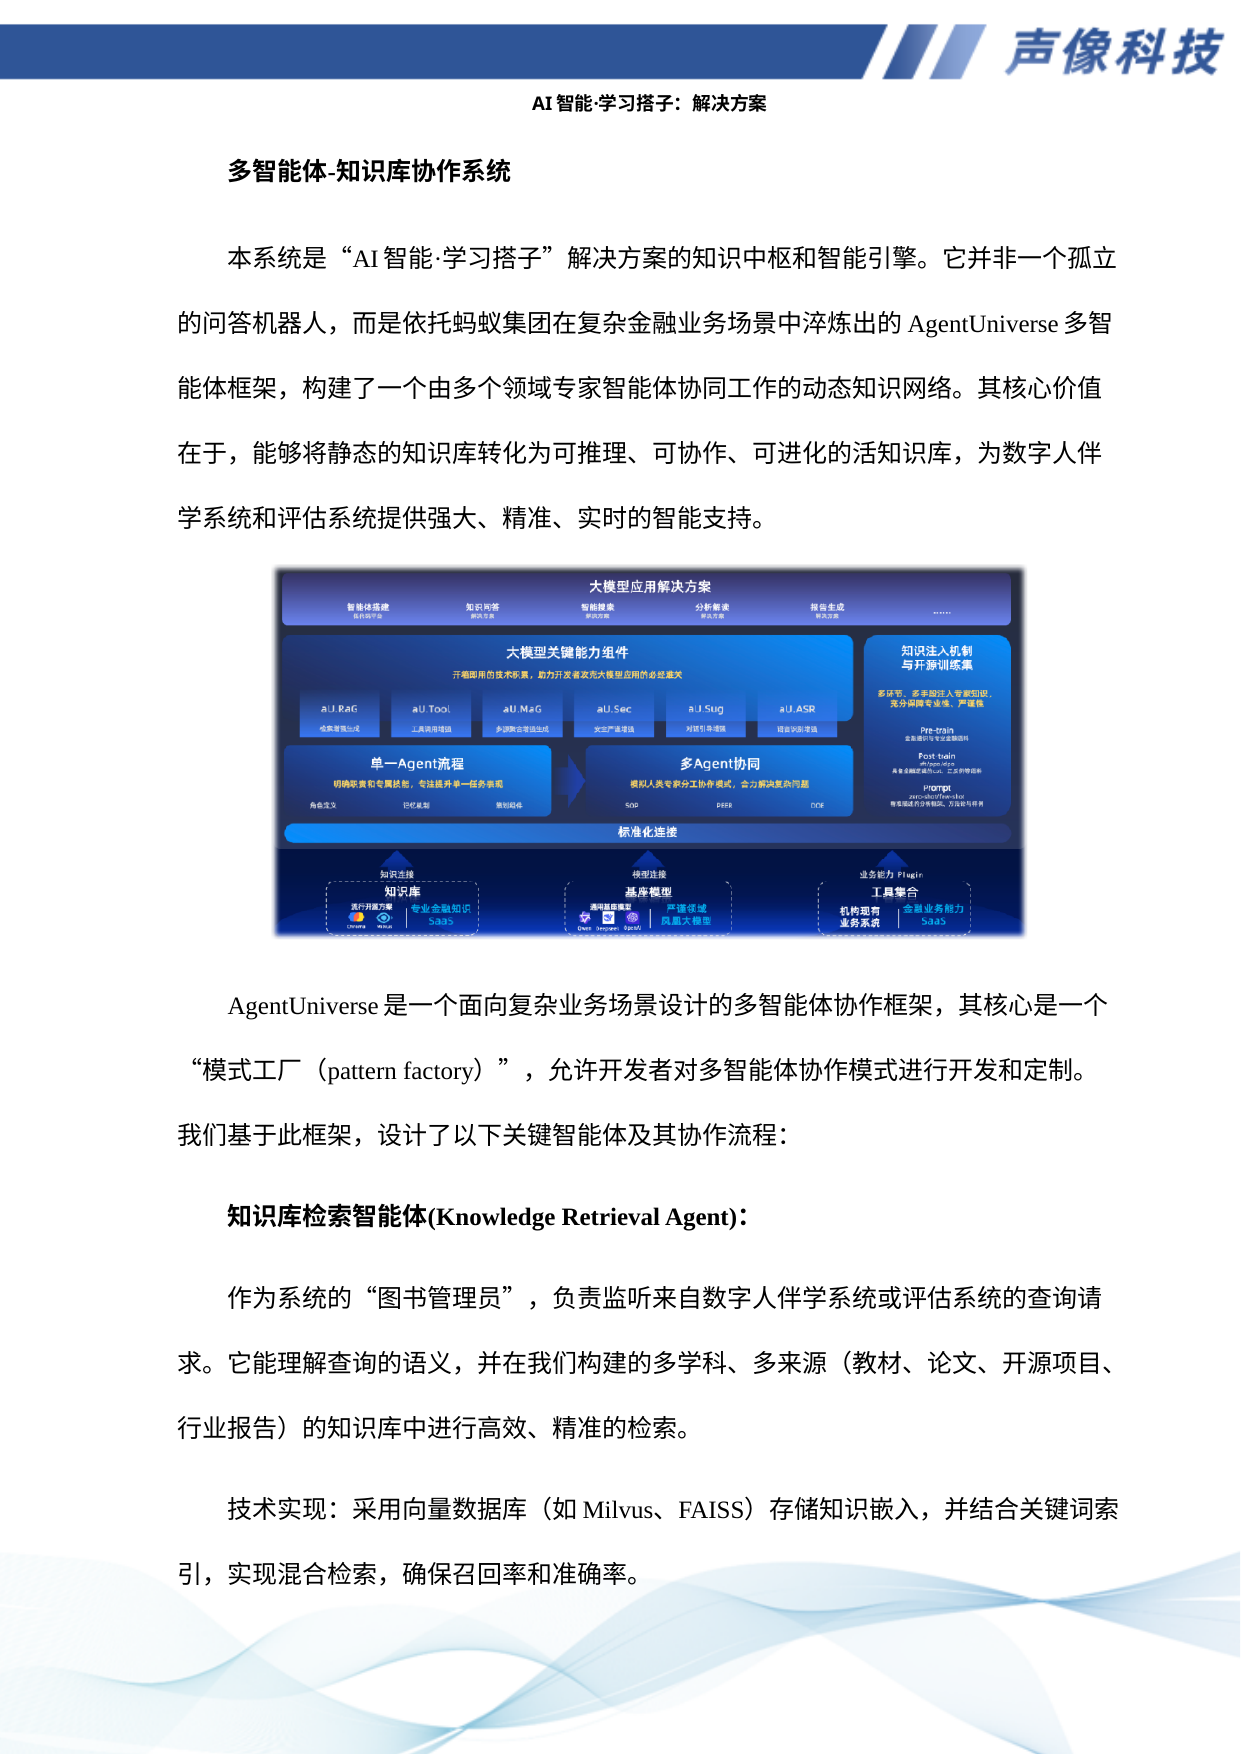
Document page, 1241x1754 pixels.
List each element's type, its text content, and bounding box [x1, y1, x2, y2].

text 知识库检索智能体(Knowledge Retrieval Agent)： [177, 1182, 1122, 1247]
text AgentUniverse是一个面向复杂业务场景设计的多智能体协作框架，其核心是一个“模式工厂（pattern factory）”，允许开发者对多智能体协作模式进行开发和定制。我们基于此框架，设计了以下关键智能体及其协作流程： [177, 971, 1122, 1166]
picture [0, 0, 1241, 1754]
text 多智能体-知识库协作系统 [177, 137, 1122, 202]
text 技术实现：采用向量数据库（如Milvus、FAISS）存储知识嵌入，并结合关键词索引，实现混合检索，确保召回率和准确率。 [177, 1475, 1122, 1605]
text 作为系统的“图书管理员”，负责监听来自数字人伴学系统或评估系统的查询请求。它能理解查询的语义，并在我们构建的多学科、多来源（教材、论文、开源项目、行业报告）的知识库中进行高效、精准的检索。 [177, 1264, 1122, 1459]
text 本系统是“AI智能·学习搭子”解决方案的知识中枢和智能引擎。它并非一个孤立的问答机器人，而是依托蚂蚁集团在复杂金融业务场景中淬炼出的AgentUniverse多智能体框架，构建了一个由多个领域专家智能体协同工作的动态知识网络。其核心价值在于，能够将静态的知识库转化为可推理、可协作、可进化的活知识库，为数字人伴学系统和评估系统提供强大、精准、实时的智能支持。 [177, 224, 1122, 549]
